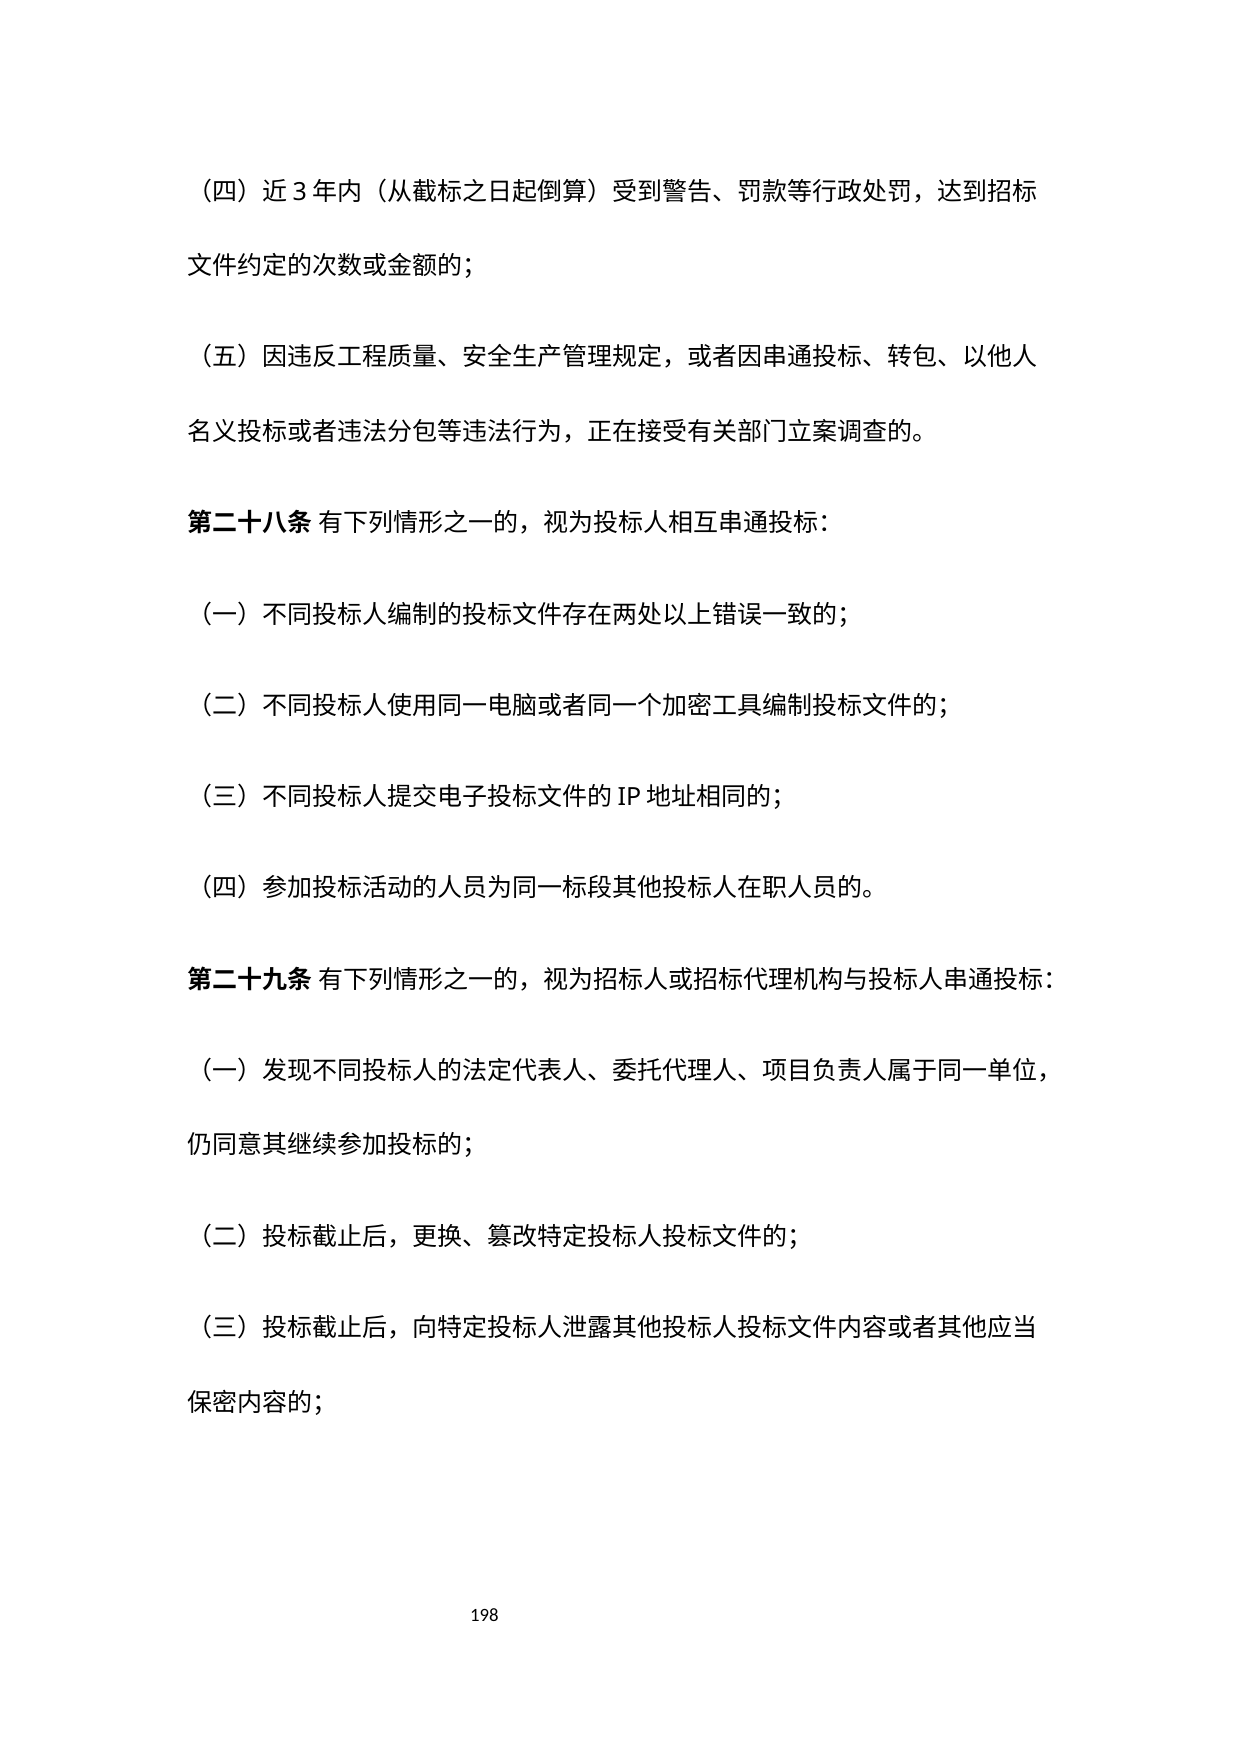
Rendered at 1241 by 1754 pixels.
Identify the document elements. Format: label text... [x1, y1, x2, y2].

text （四）近3年内（从截标之日起倒算）受到警告、罚款等行政处罚，达到招标文件约定的次数或金额的； [187, 157, 1053, 296]
text （二）不同投标人使用同一电脑或者同一个加密工具编制投标文件的； [187, 671, 1053, 736]
text （四）参加投标活动的人员为同一标段其他投标人在职人员的。 [187, 853, 1053, 918]
text 第二十九条 有下列情形之一的，视为招标人或招标代理机构与投标人串通投标： [187, 945, 1053, 1010]
text （三）不同投标人提交电子投标文件的IP地址相同的； [187, 762, 1053, 827]
text （一）不同投标人编制的投标文件存在两处以上错误一致的； [187, 580, 1053, 645]
text （三）投标截止后，向特定投标人泄露其他投标人投标文件内容或者其他应当保密内容的； [187, 1293, 1053, 1433]
text 第二十八条 有下列情形之一的，视为投标人相互串通投标： [187, 488, 1053, 553]
text （五）因违反工程质量、安全生产管理规定，或者因串通投标、转包、以他人名义投标或者违法分包等违法行为，正在接受有关部门立案调查的。 [187, 322, 1053, 462]
text （一）发现不同投标人的法定代表人、委托代理人、项目负责人属于同一单位，仍同意其继续参加投标的； [187, 1036, 1053, 1176]
text （二）投标截止后，更换、篡改特定投标人投标文件的； [187, 1202, 1053, 1267]
